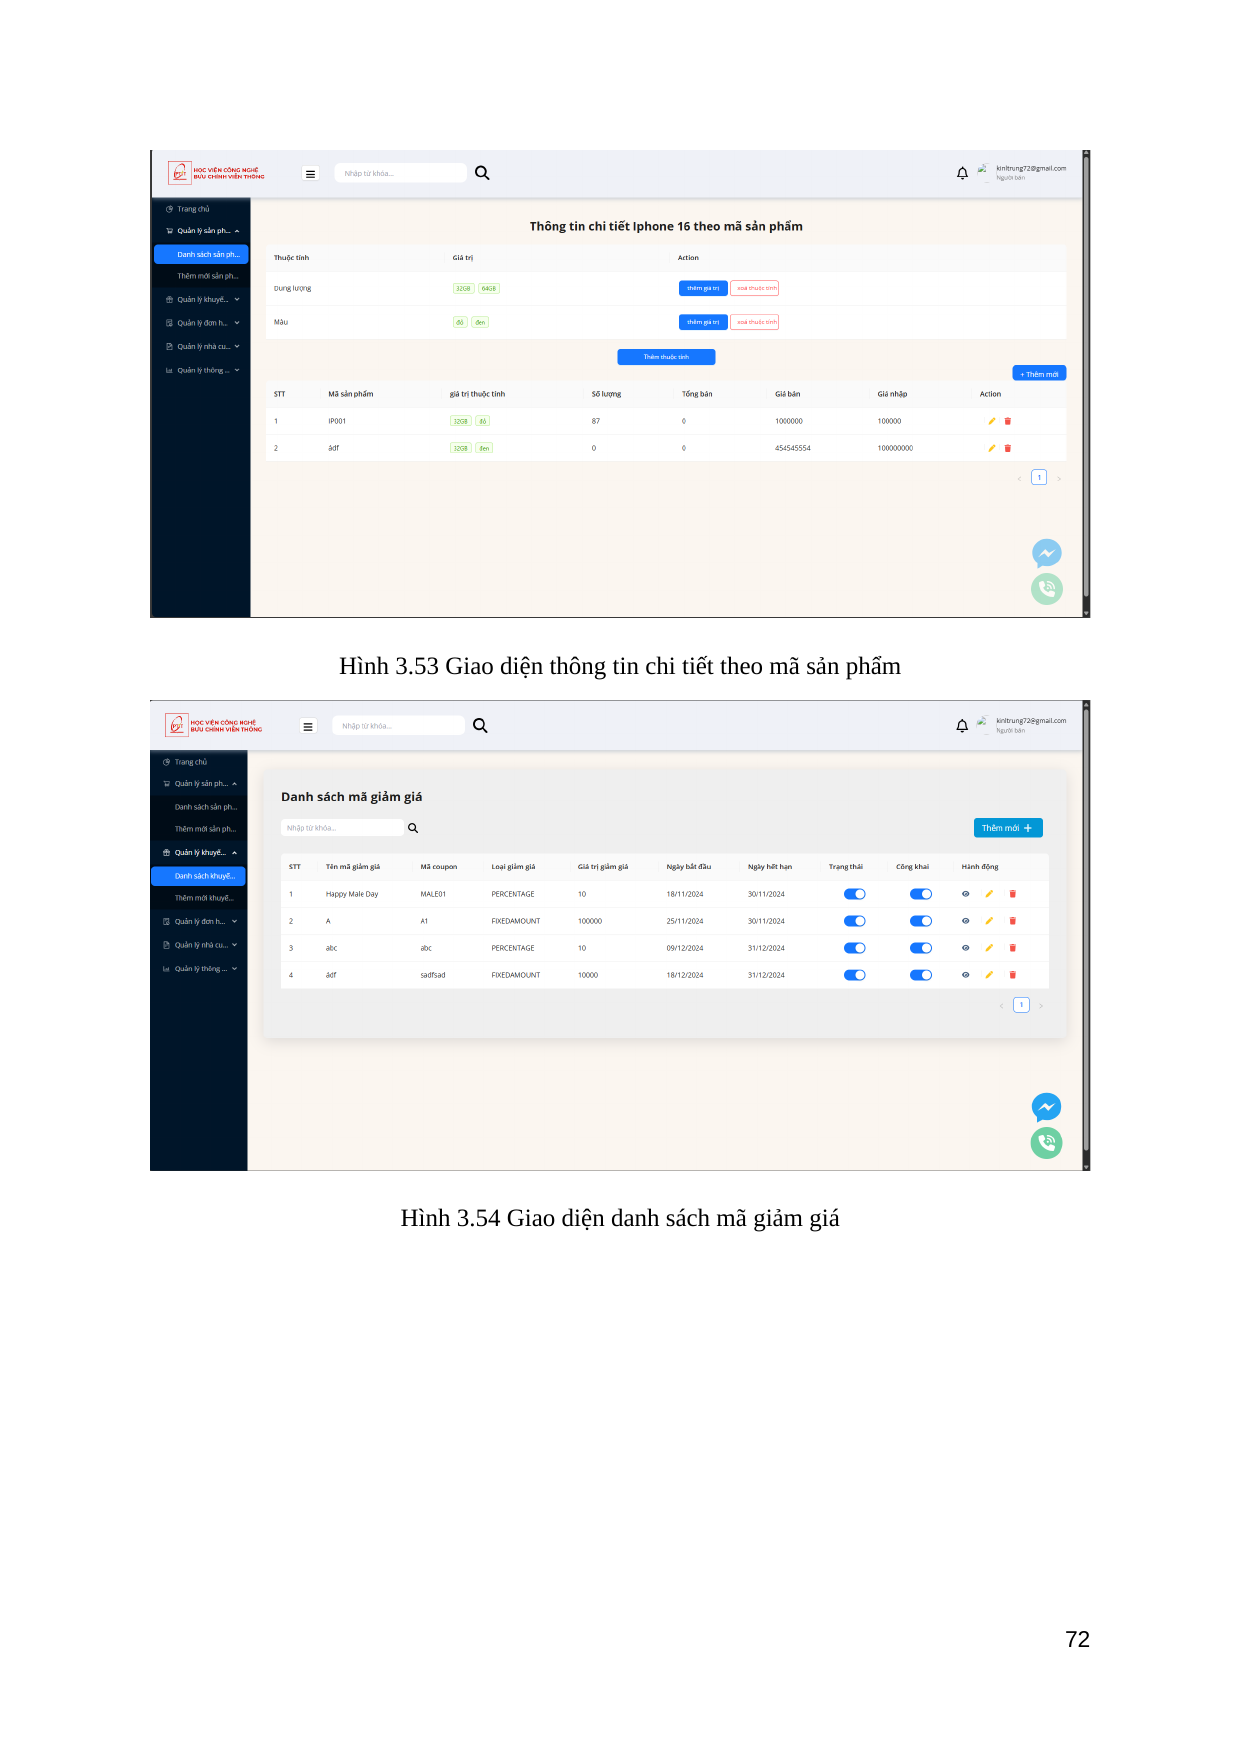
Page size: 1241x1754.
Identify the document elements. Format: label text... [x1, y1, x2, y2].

picture [150, 700, 1091, 1171]
picture [150, 150, 1091, 618]
